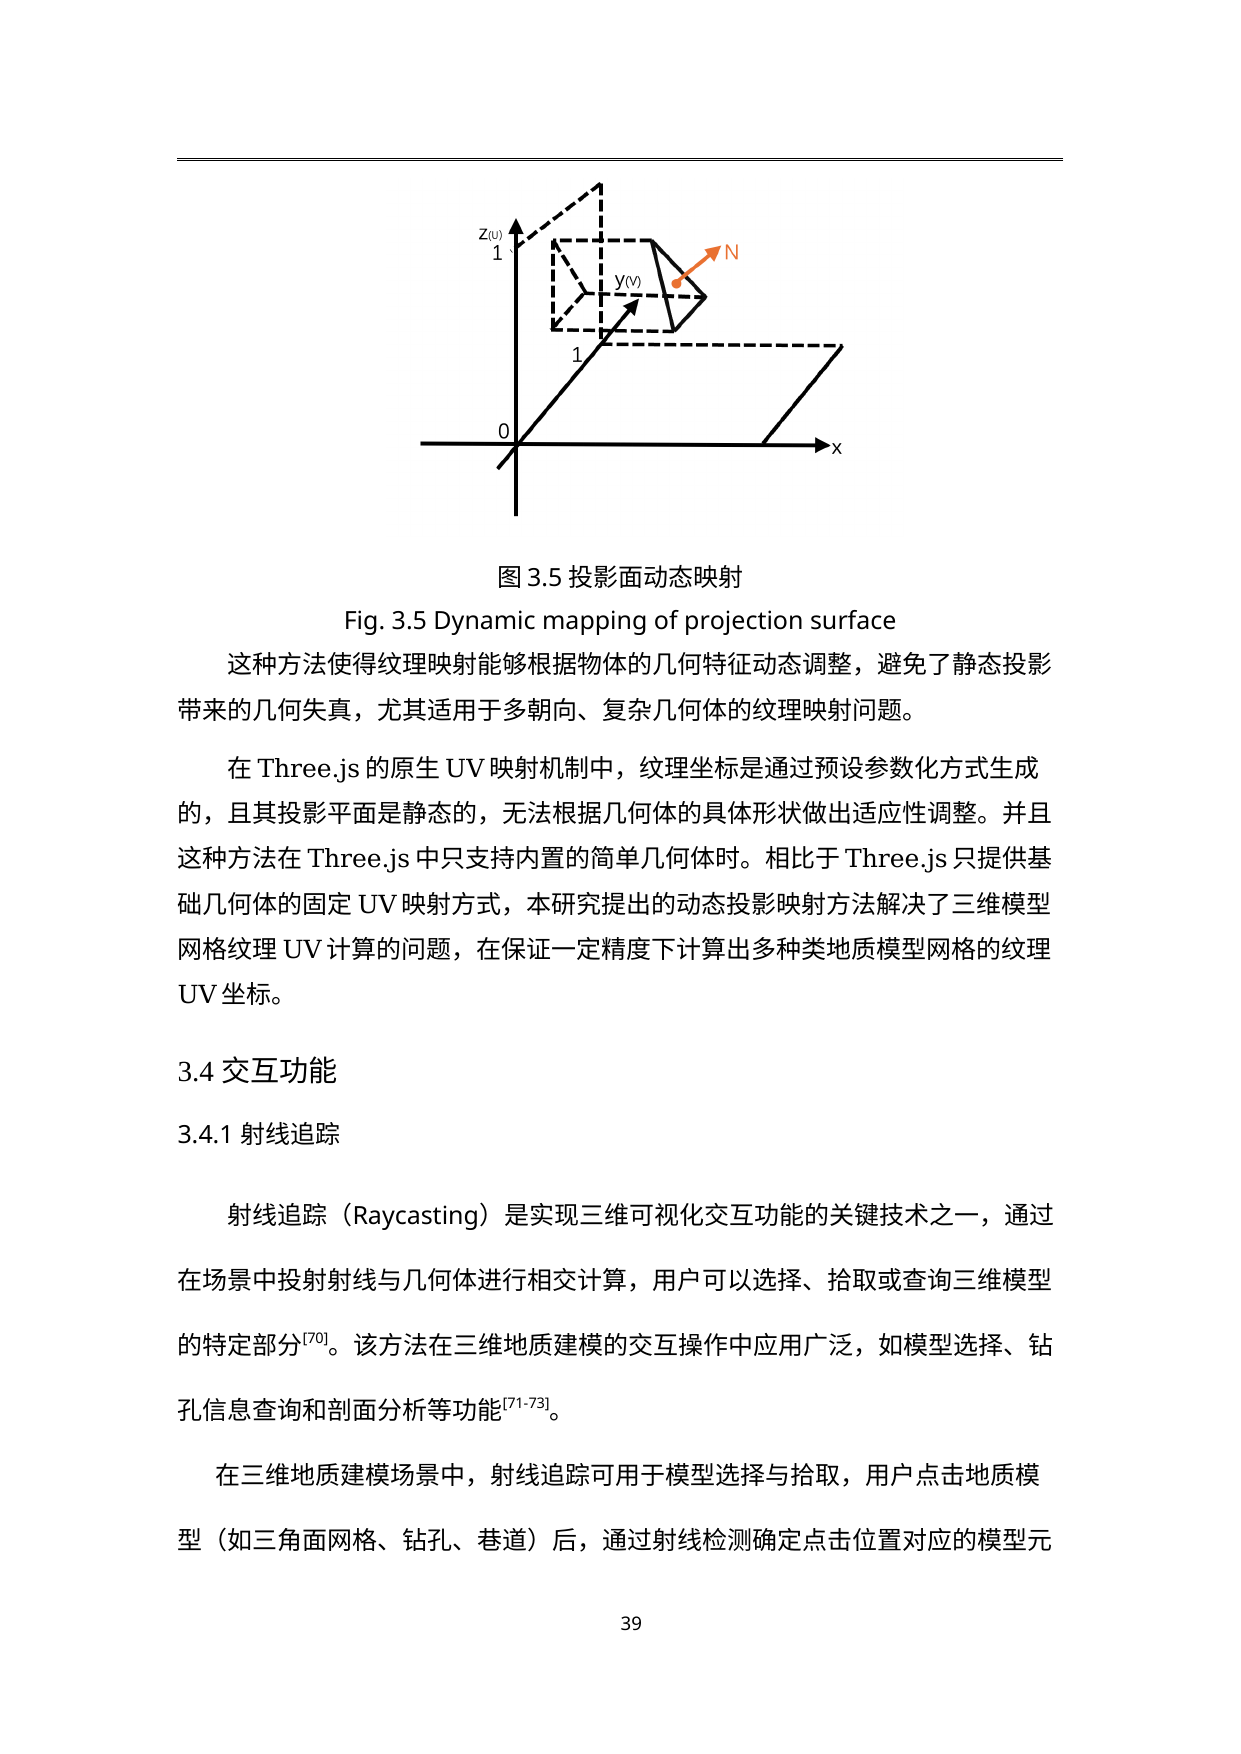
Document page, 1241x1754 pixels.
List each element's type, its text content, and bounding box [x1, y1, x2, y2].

text 在Three.js的原生UV映射机制中，纹理坐标是通过预设参数化方式生成的，且其投影平面是静态的，无法根据几何体的具体形状做出适应性调整。并且这种方法在Three.js中只支持内置的简单几何体时。相比于Three.js只提供基础几何体的固定UV映射方式，本研究提出的动态投影映射方法解决了三维模型网格纹理UV计算的问题，在保证一定精度下计算出多种类地质模型网格的纹理UV坐标。 [177, 748, 1063, 1011]
subtitle 3.4 交互功能 [177, 1037, 1063, 1102]
text Fig. 3.5 Dynamic mapping of projection surface [177, 602, 1063, 637]
text 3.4.1 射线追踪 [177, 1114, 1063, 1150]
text 射线追踪（Raycasting）是实现三维可视化交互功能的关键技术之一，通过在场景中投射射线与几何体进行相交计算，用户可以选择、拾取或查询三维模型的特定部分[70]。该方法在三维地质建模的交互操作中应用广泛，如模型选择、钻孔信息查询和剖面分析等功能[71-73]。 [177, 1181, 1063, 1441]
text 这种方法使得纹理映射能够根据物体的几何特征动态调整，避免了静态投影带来的几何失真，尤其适用于多朝向、复杂几何体的纹理映射问题。 [177, 645, 1063, 727]
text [177, 1441, 1063, 1571]
text 图3.5 投影面动态映射 [177, 557, 1063, 593]
picture [386, 178, 904, 537]
